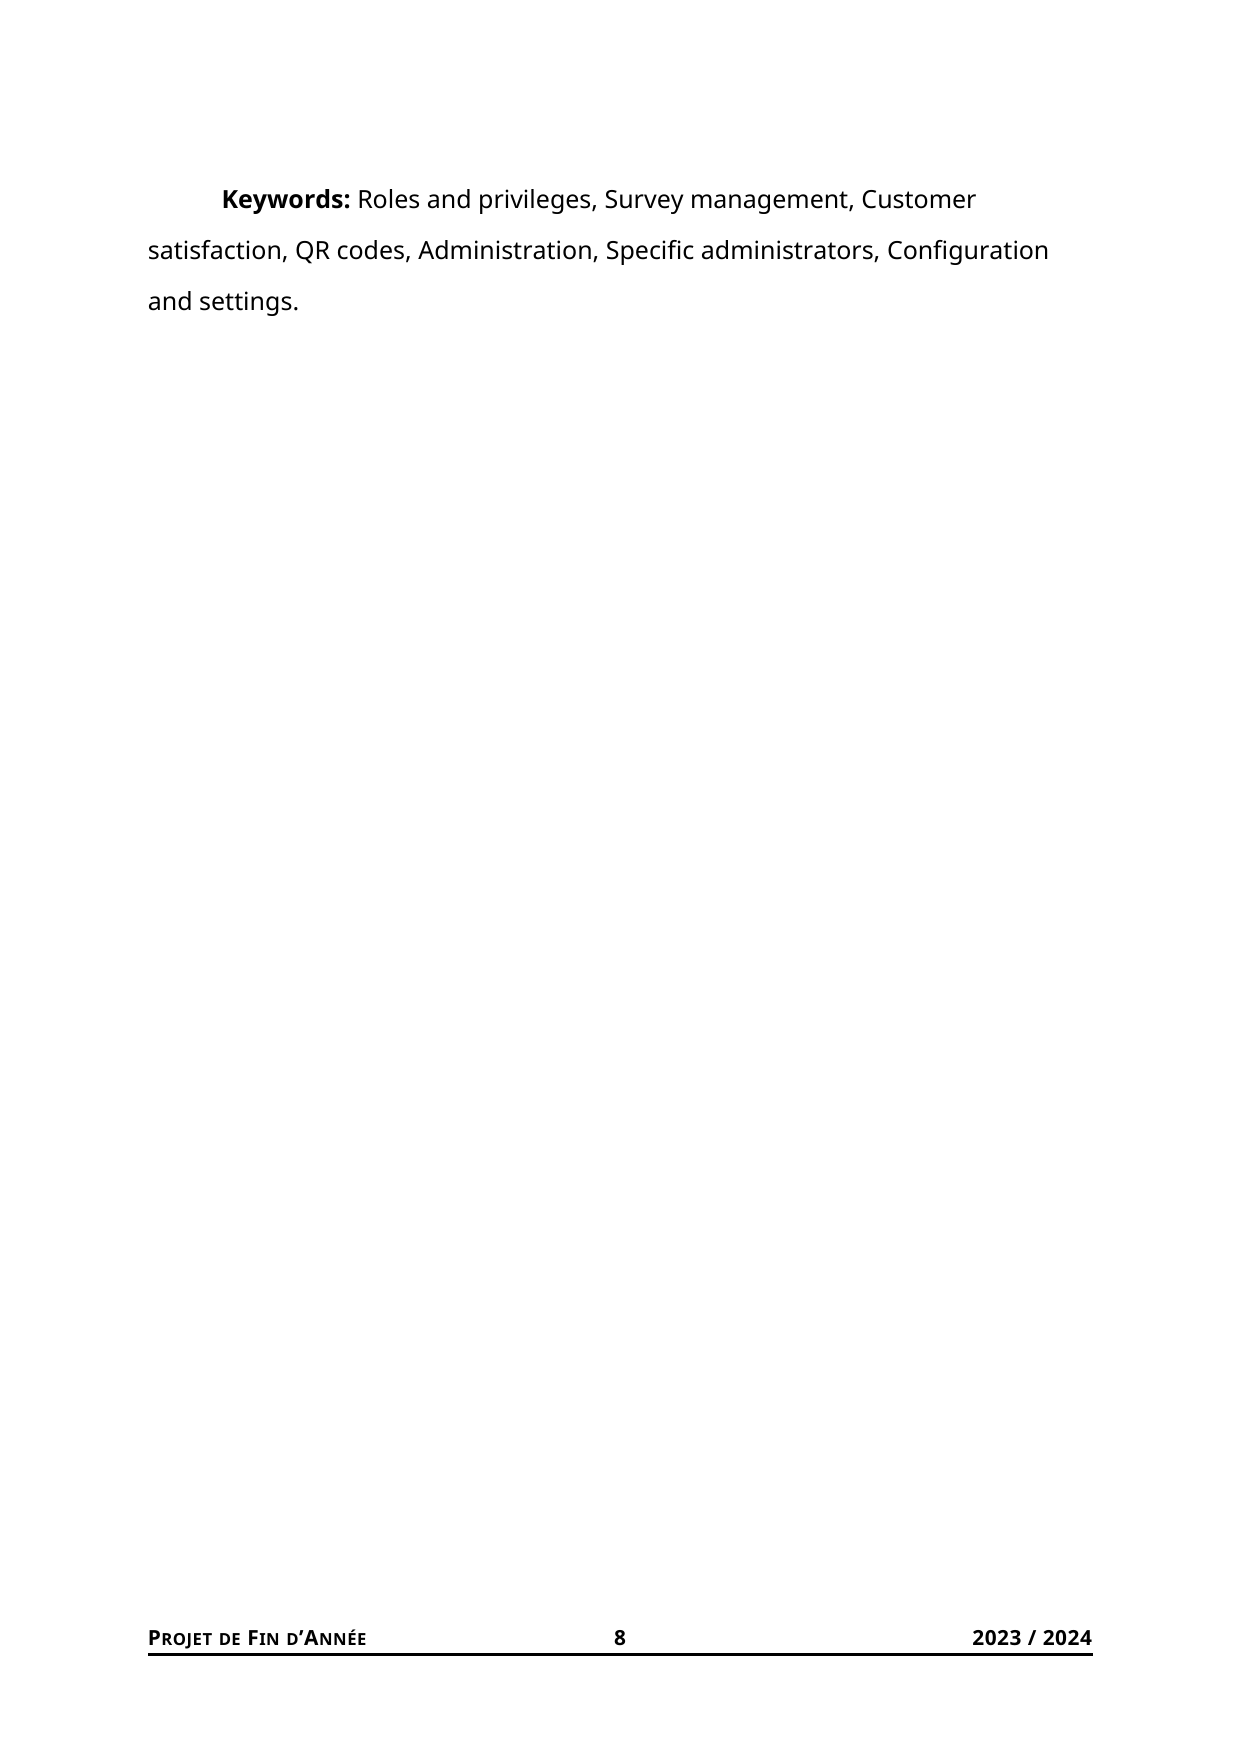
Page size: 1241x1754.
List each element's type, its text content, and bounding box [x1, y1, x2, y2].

text Keywords: Roles and privileges, Survey management, Customer satisfaction, QR codes, Administration, Specific administrators, Configuration and settings. [148, 182, 1093, 318]
